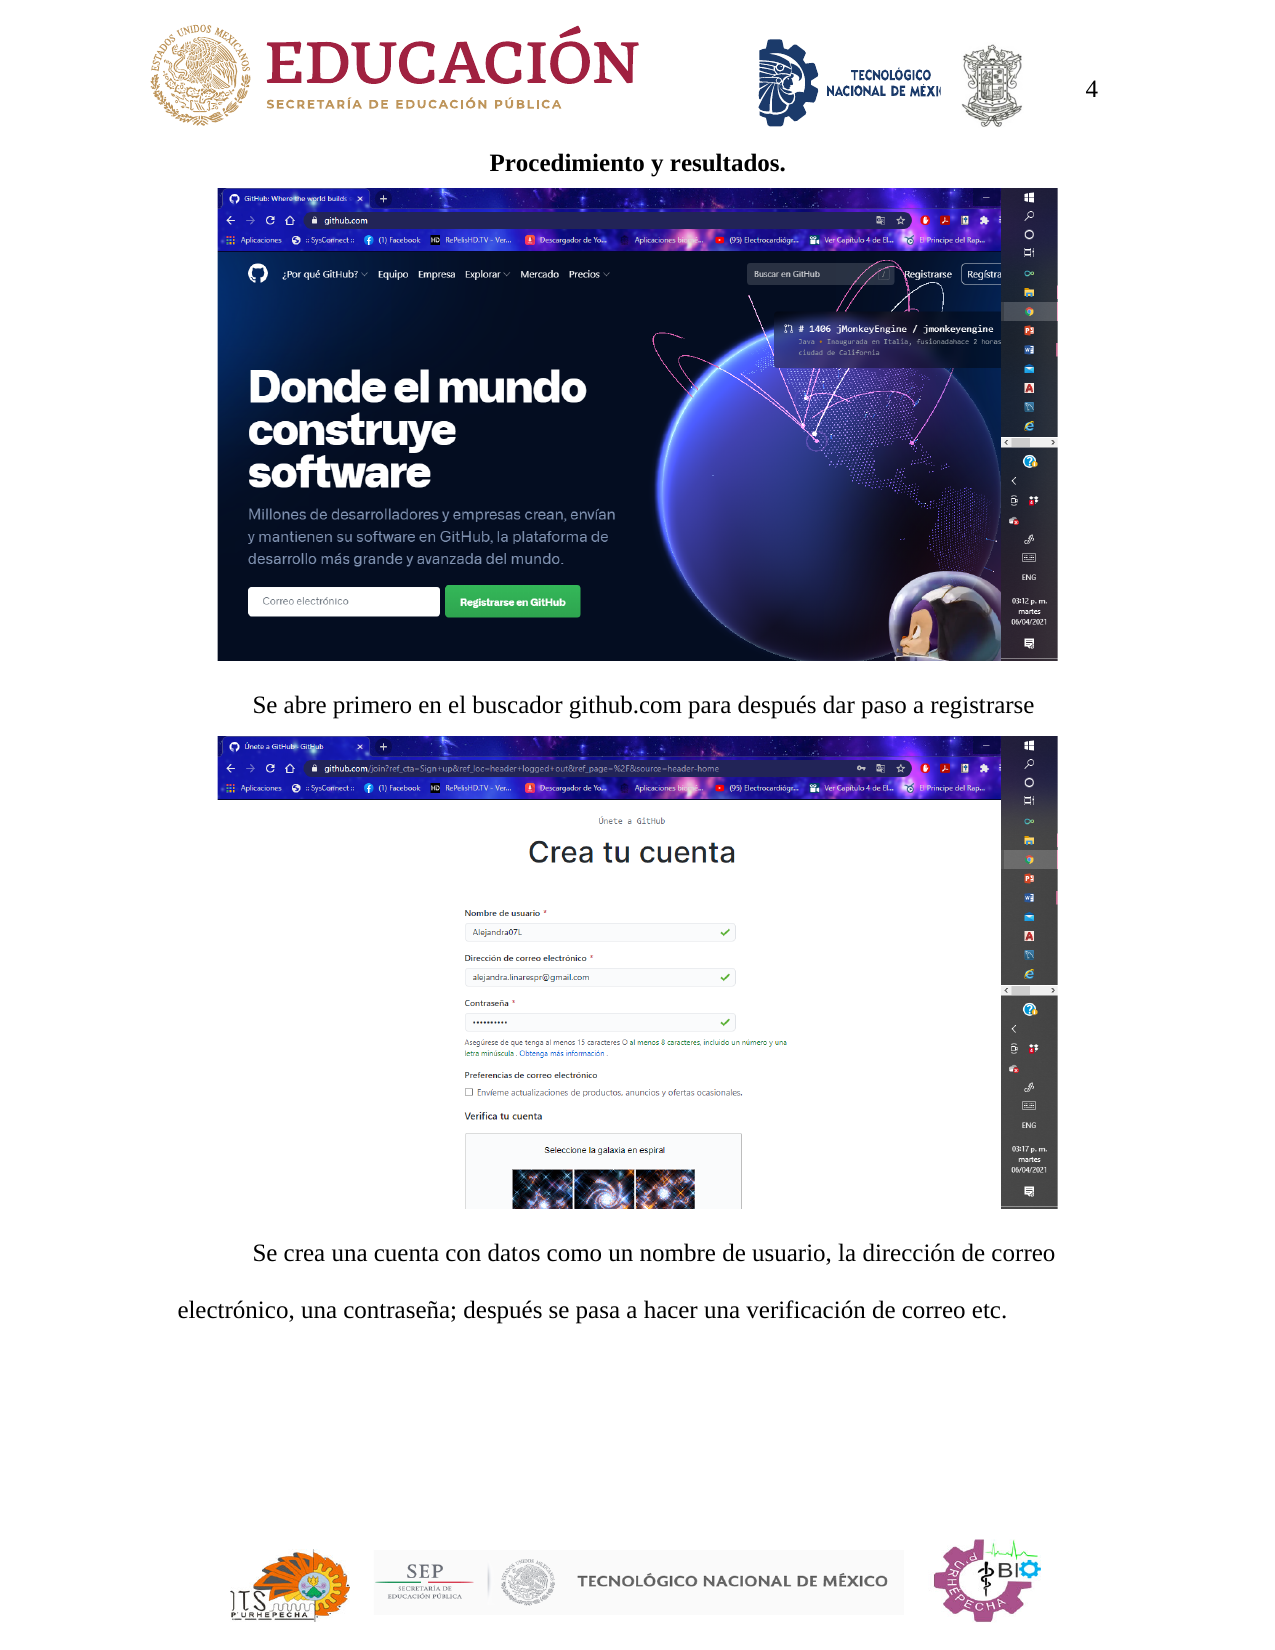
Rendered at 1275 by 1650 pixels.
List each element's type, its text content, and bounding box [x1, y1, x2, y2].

picture [928, 1534, 1045, 1626]
picture [230, 1549, 350, 1622]
picture [373, 1550, 904, 1615]
picture [217, 736, 1058, 1209]
text Se crea una cuenta con datos como un nombre de usuario, la dirección de correo electrónico, una contraseña; después se pasa a hacer una verificación de correo etc. [177, 912, 1098, 1324]
picture [217, 188, 1058, 661]
picture [940, 42, 1044, 128]
subtitle Procedimiento y resultados. [177, 148, 1098, 176]
